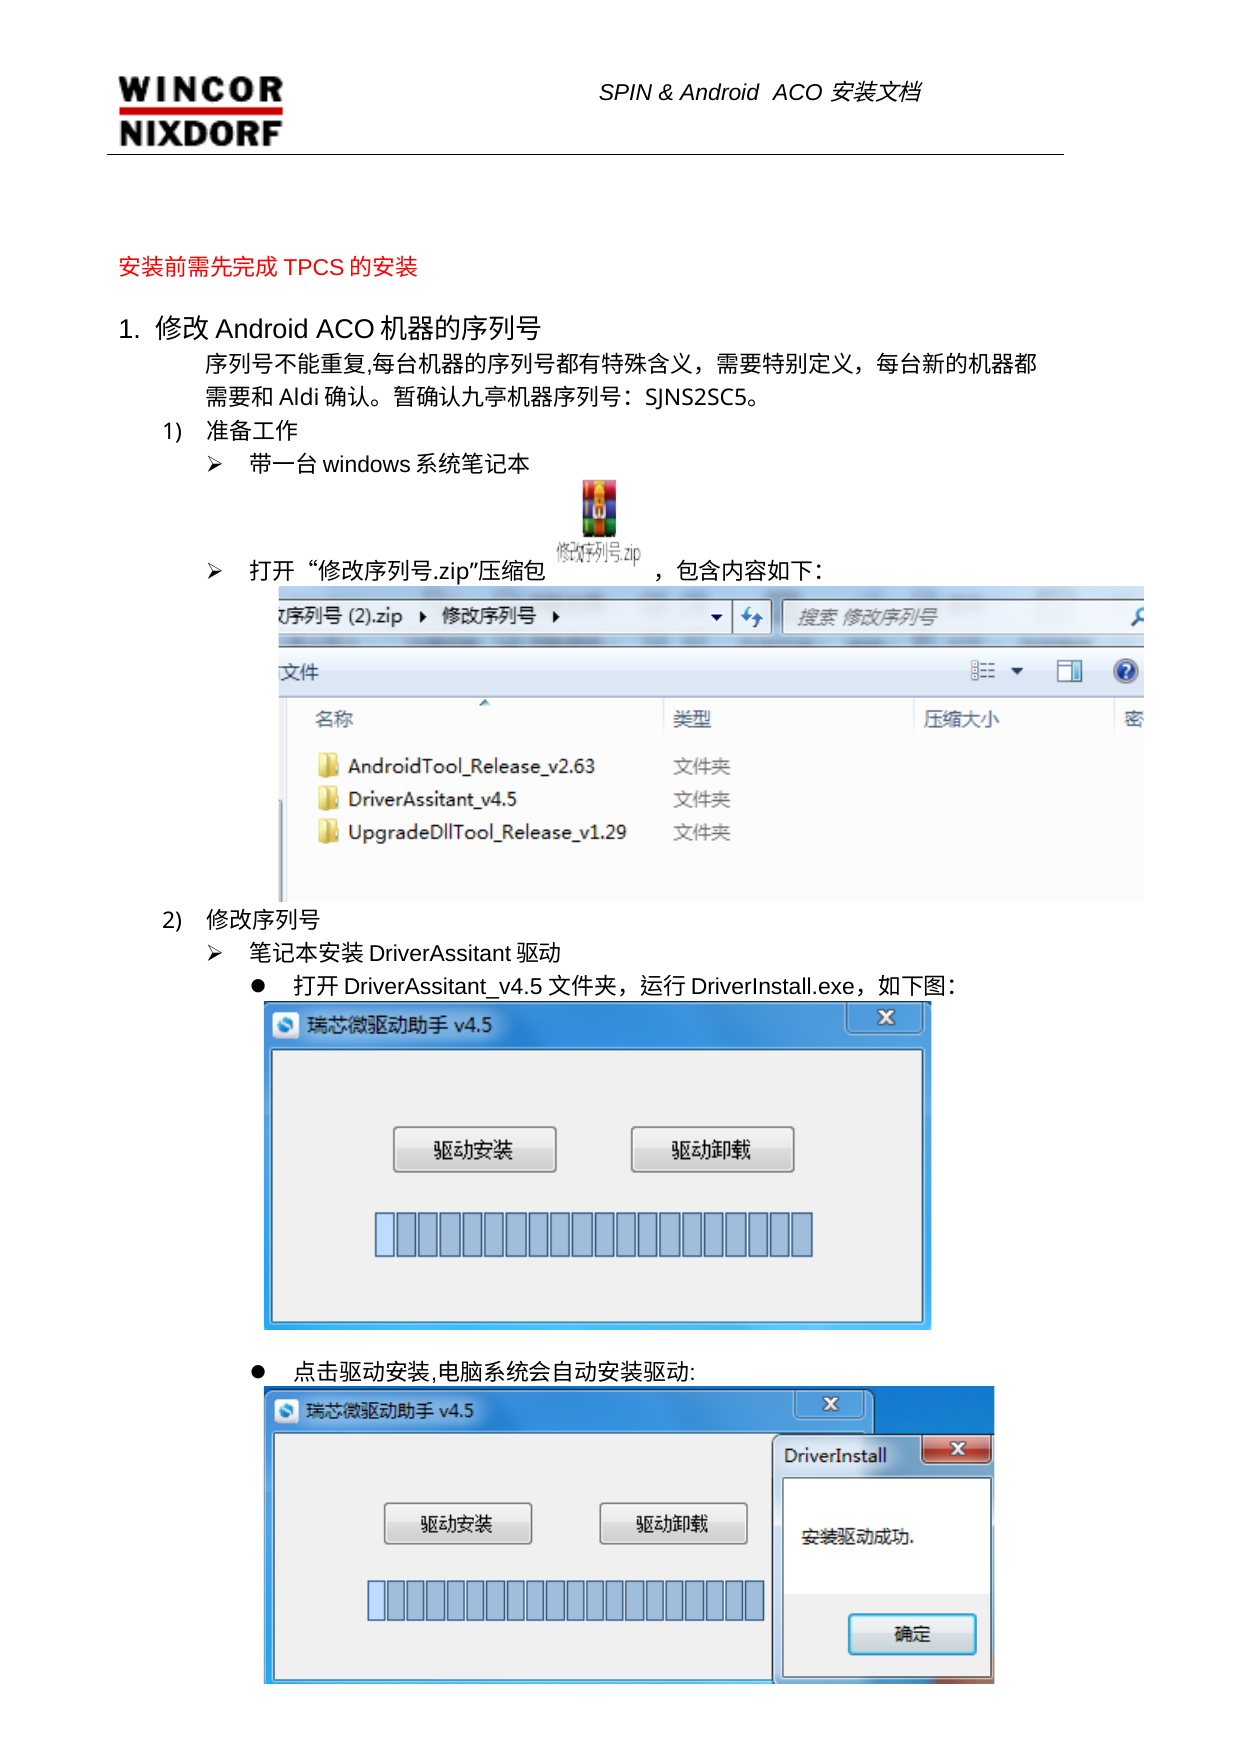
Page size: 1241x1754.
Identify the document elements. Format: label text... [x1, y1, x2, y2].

list 带一台windows系统笔记本 [206, 446, 1053, 479]
picture [263, 1001, 932, 1330]
subtitle 修改Android ACO机器的序列号 [118, 307, 1053, 346]
list 修改序列号 [162, 902, 1053, 935]
picture [263, 1386, 995, 1684]
list 打开DriverAssitant_v4.5 文件夹，运行DriverInstall.exe，如下图： [249, 968, 1053, 1001]
list 打开“修改序列号.zip”压缩包，包含内容如下： [206, 479, 1053, 586]
picture [278, 586, 1144, 902]
list 笔记本安装DriverAssitant驱动 [206, 935, 1053, 968]
list 序列号不能重复,每台机器的序列号都有特殊含义，需要特别定义，每台新的机器都需要和Aldi确认。暂确认九亭机器序列号：SJNS2SC5。 [206, 346, 1053, 413]
picture [118, 73, 287, 154]
text 安装前需先完成TPCS的安装 [118, 248, 1053, 282]
list 准备工作 [162, 413, 1053, 446]
list 点击驱动安装,电脑系统会自动安装驱动: [249, 1356, 1053, 1387]
